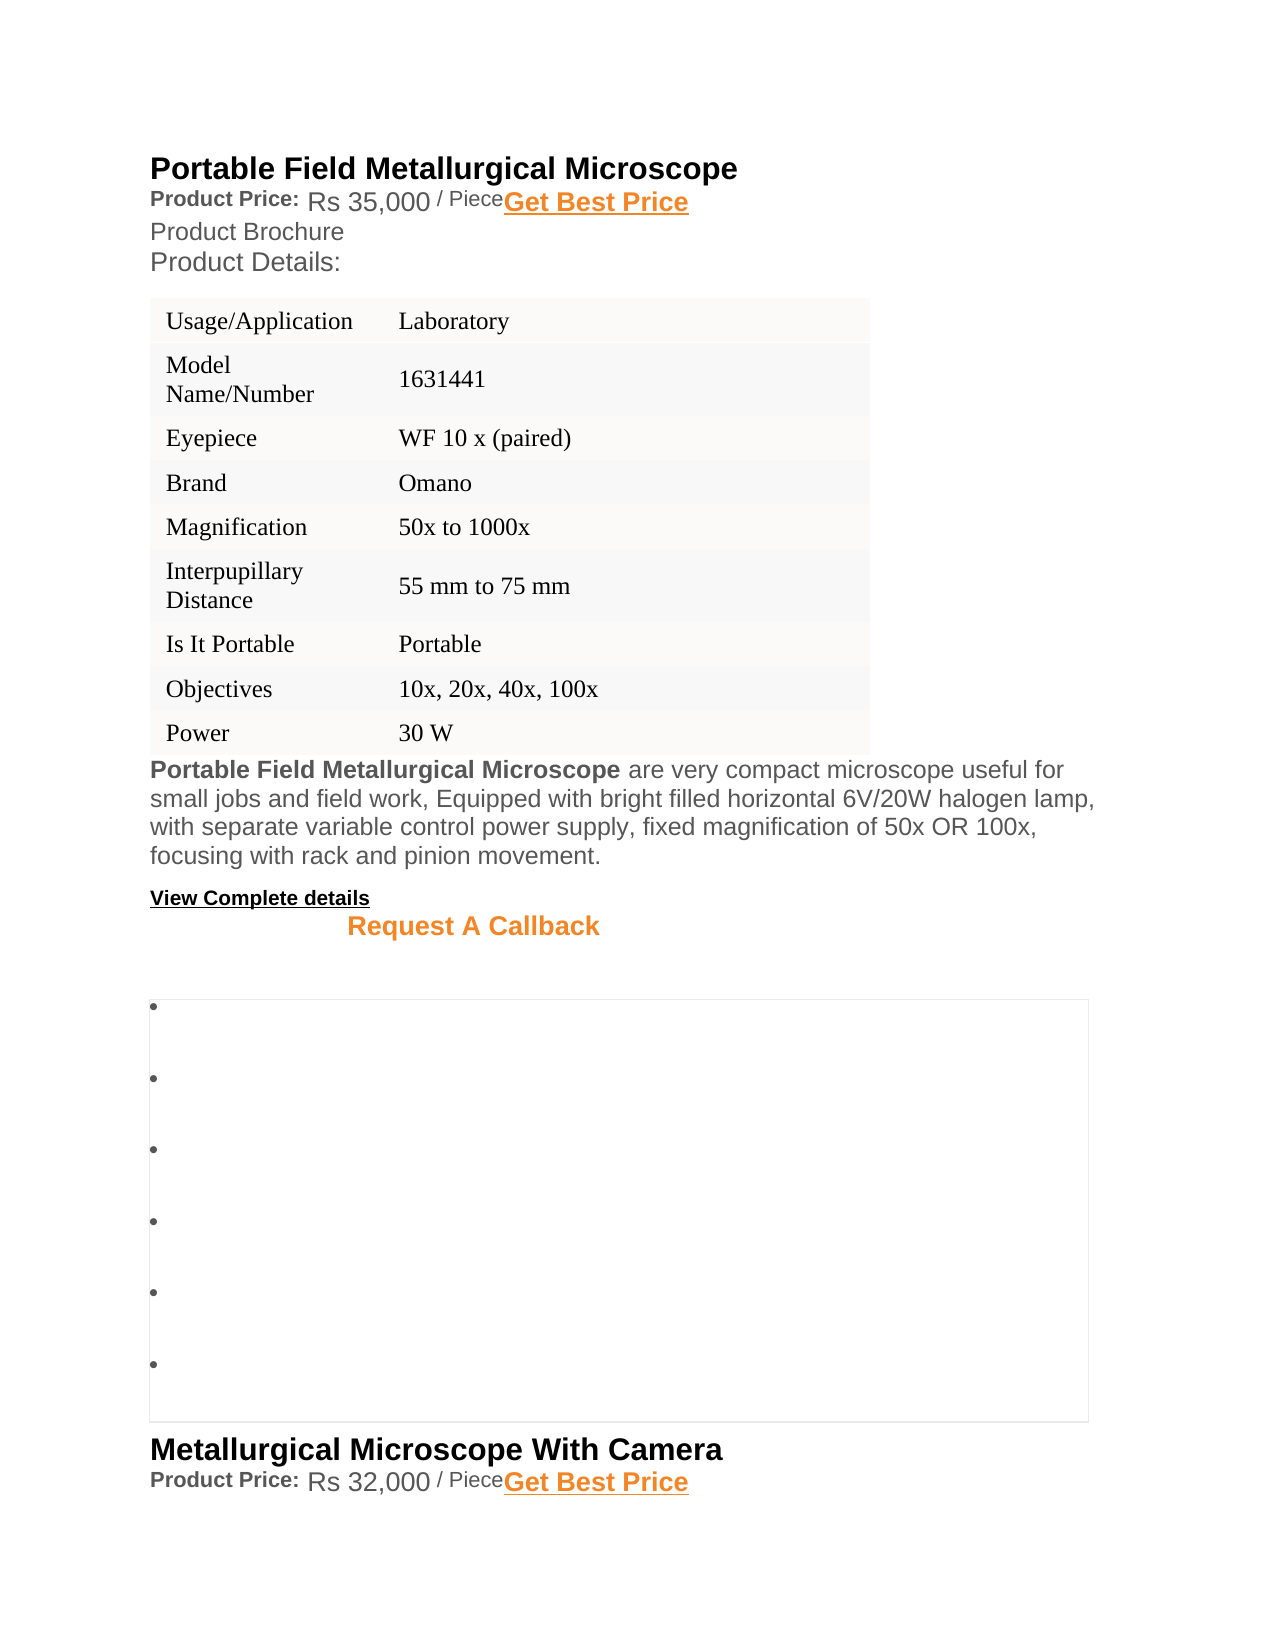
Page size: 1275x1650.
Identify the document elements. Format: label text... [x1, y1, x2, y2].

text Metallurgical Microscope With Camera [150, 1431, 1125, 1466]
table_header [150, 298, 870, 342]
text Get Best QuoteRequest A Callback [150, 909, 1125, 941]
text Portable Field Metallurgical Microscope [150, 150, 1125, 186]
text Product Price: Rs 32,000 / PieceGet Best Price [150, 1466, 1125, 1498]
text View Complete details [150, 886, 1125, 909]
text Product Price: Rs 35,000 / PieceGet Best Price [150, 186, 1125, 217]
text Product Details: [150, 246, 1125, 277]
text Product Brochure [150, 217, 1125, 246]
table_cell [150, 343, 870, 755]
text Portable Field Metallurgical Microscope are very compact microscope useful for small jobs and field work, Equipped with bright filled horizontal 6V/20W halogen lamp, with separate variable control power supply, fixed magnification of 50x OR 100x, focusing with rack and pinion movement. [150, 755, 1125, 870]
